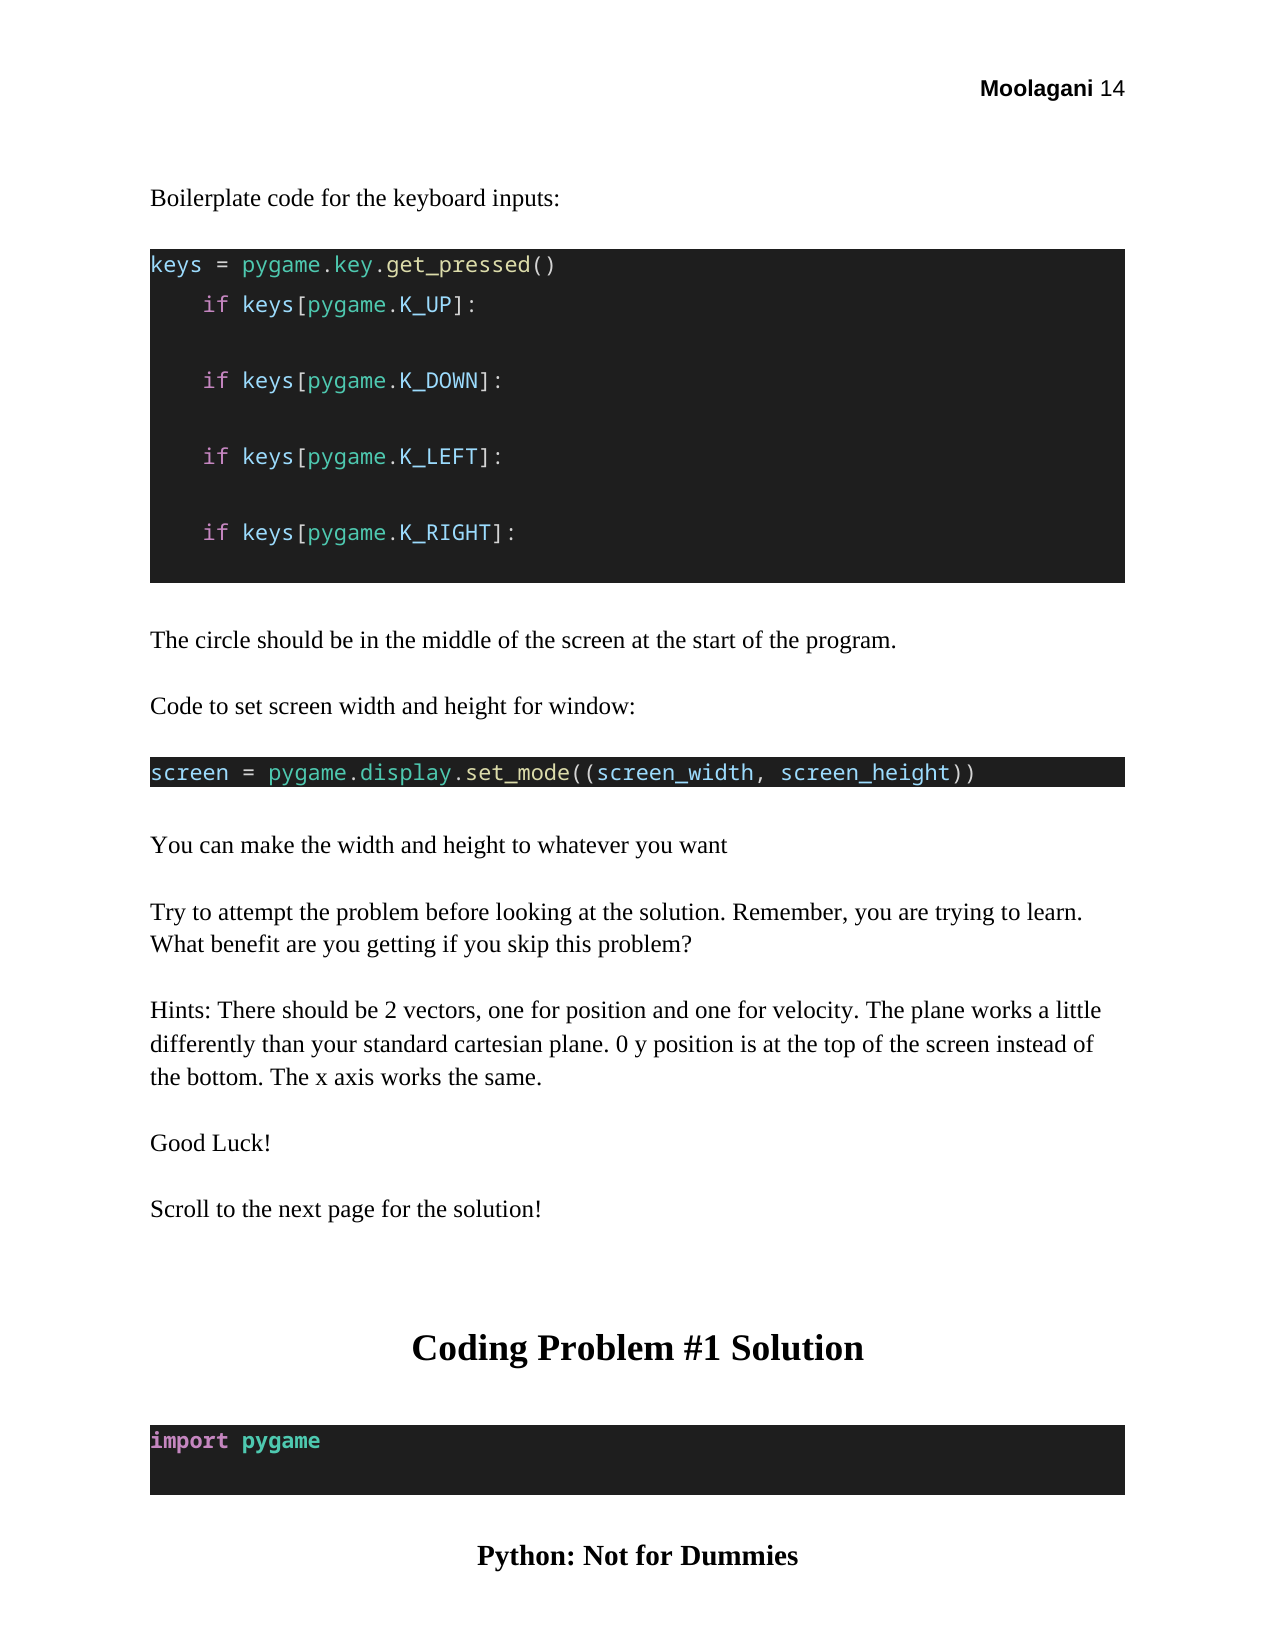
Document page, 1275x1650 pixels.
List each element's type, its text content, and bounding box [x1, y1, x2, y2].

text Code to set screen width and height for window: [150, 691, 1125, 720]
text Good Luck! [150, 1128, 1125, 1156]
text The circle should be in the middle of the screen at the start of the program. [150, 625, 1125, 654]
text You can make the width and height to whatever you want [150, 831, 1125, 859]
text Boilerplate code for the keyboard inputs: [150, 183, 1125, 212]
text Hints: There should be 2 vectors, one for position and one for velocity. The plane works a little differently than your standard cartesian plane. 0 y position is at the top of the screen instead of the bottom. The x axis works the same. [150, 996, 1125, 1090]
text import pygame [150, 1425, 1125, 1455]
text if keys[pygame.K_DOWN]: [150, 365, 1125, 395]
text Scroll to the next page for the solution! [150, 1194, 1125, 1222]
text screen = pygame.display.set_mode((screen_width, screen_height)) [150, 757, 1125, 787]
text Coding Problem #1 Solution [150, 1326, 1125, 1369]
text Try to attempt the problem before looking at the solution. Remember, you are trying to learn. What benefit are you getting if you skip this problem? [150, 897, 1125, 958]
text if keys[pygame.K_RIGHT]: [150, 516, 1125, 546]
text if keys[pygame.K_LEFT]: [150, 441, 1125, 471]
text keys = pygame.key.get_pressed() [150, 249, 1125, 279]
text if keys[pygame.K_UP]: [150, 289, 1125, 319]
